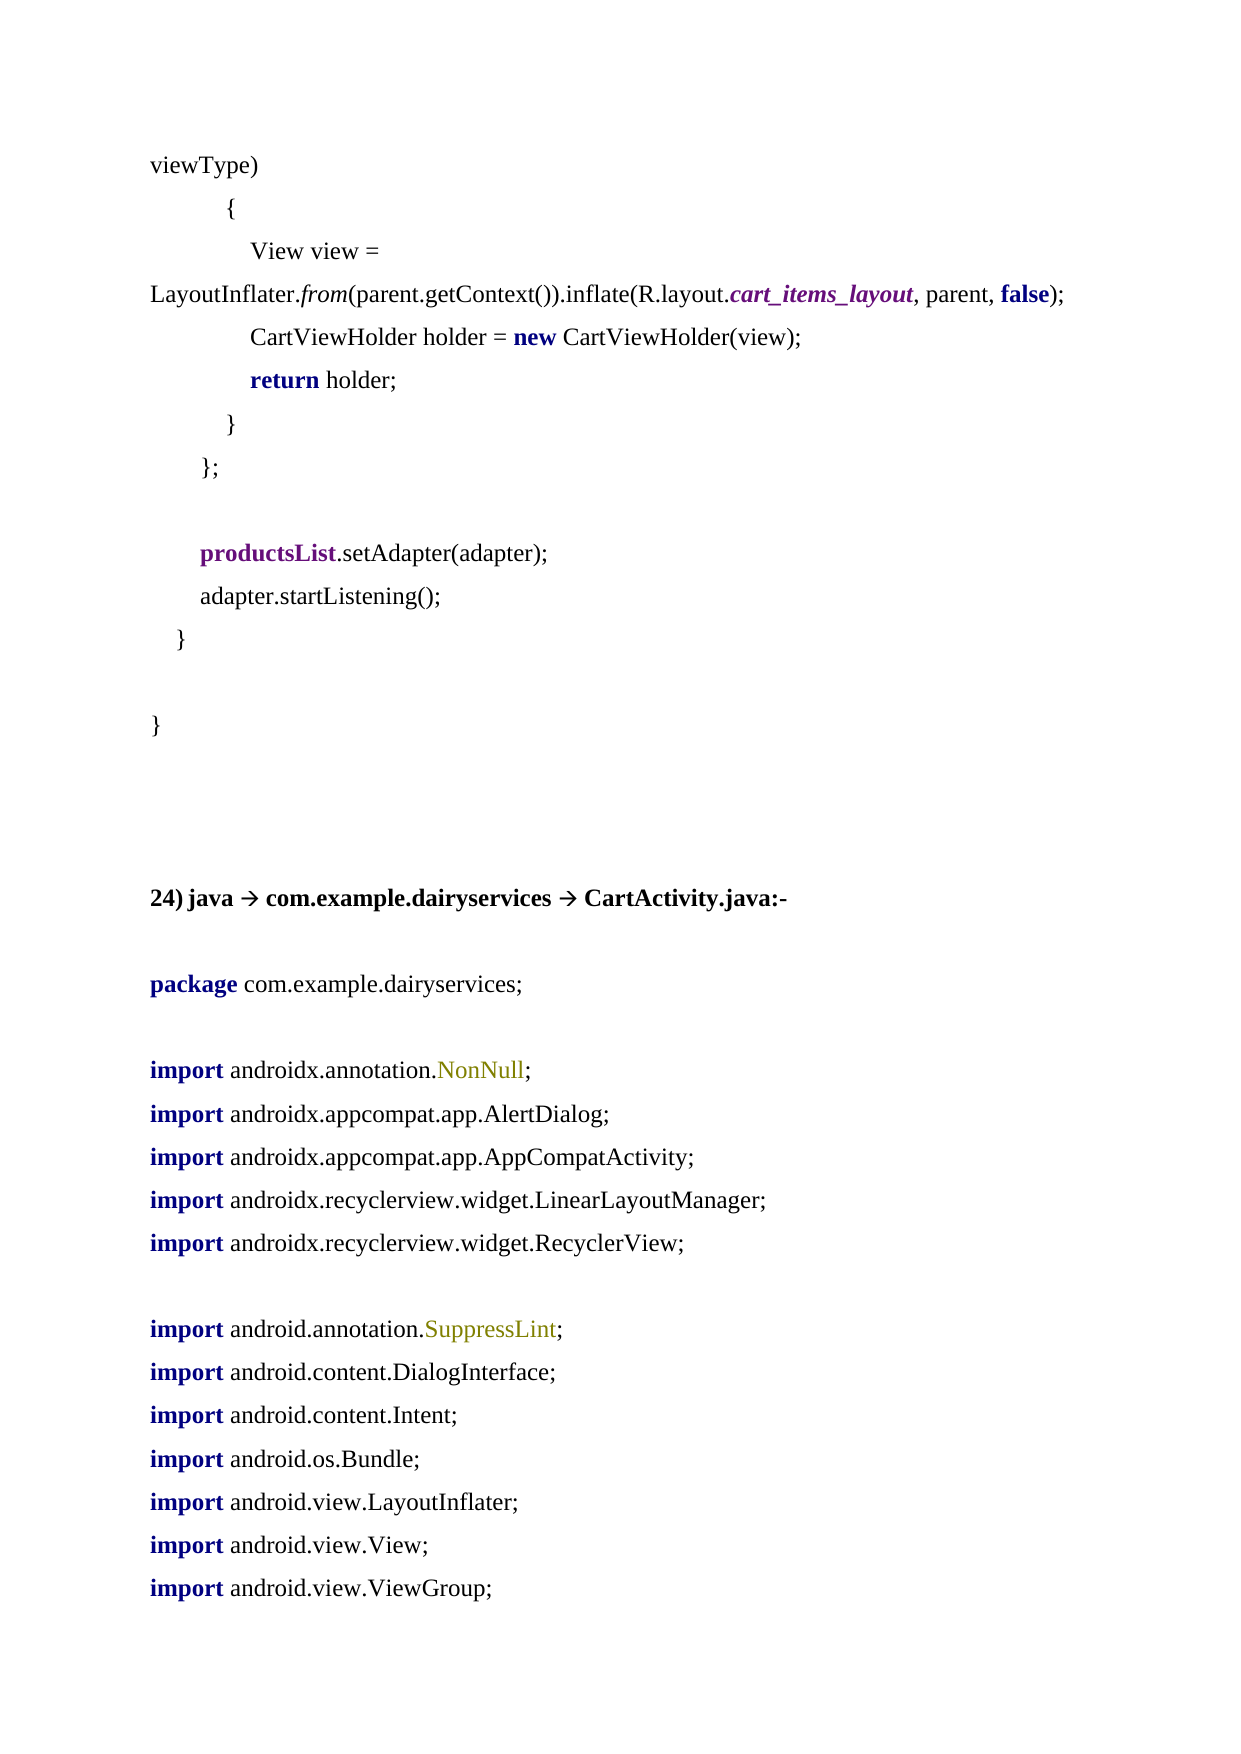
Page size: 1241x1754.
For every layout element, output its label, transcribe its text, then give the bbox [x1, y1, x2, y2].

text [150, 969, 1090, 1602]
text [150, 150, 1090, 739]
list java com.example.dairyservices CartActivity.java:- [150, 883, 1090, 912]
